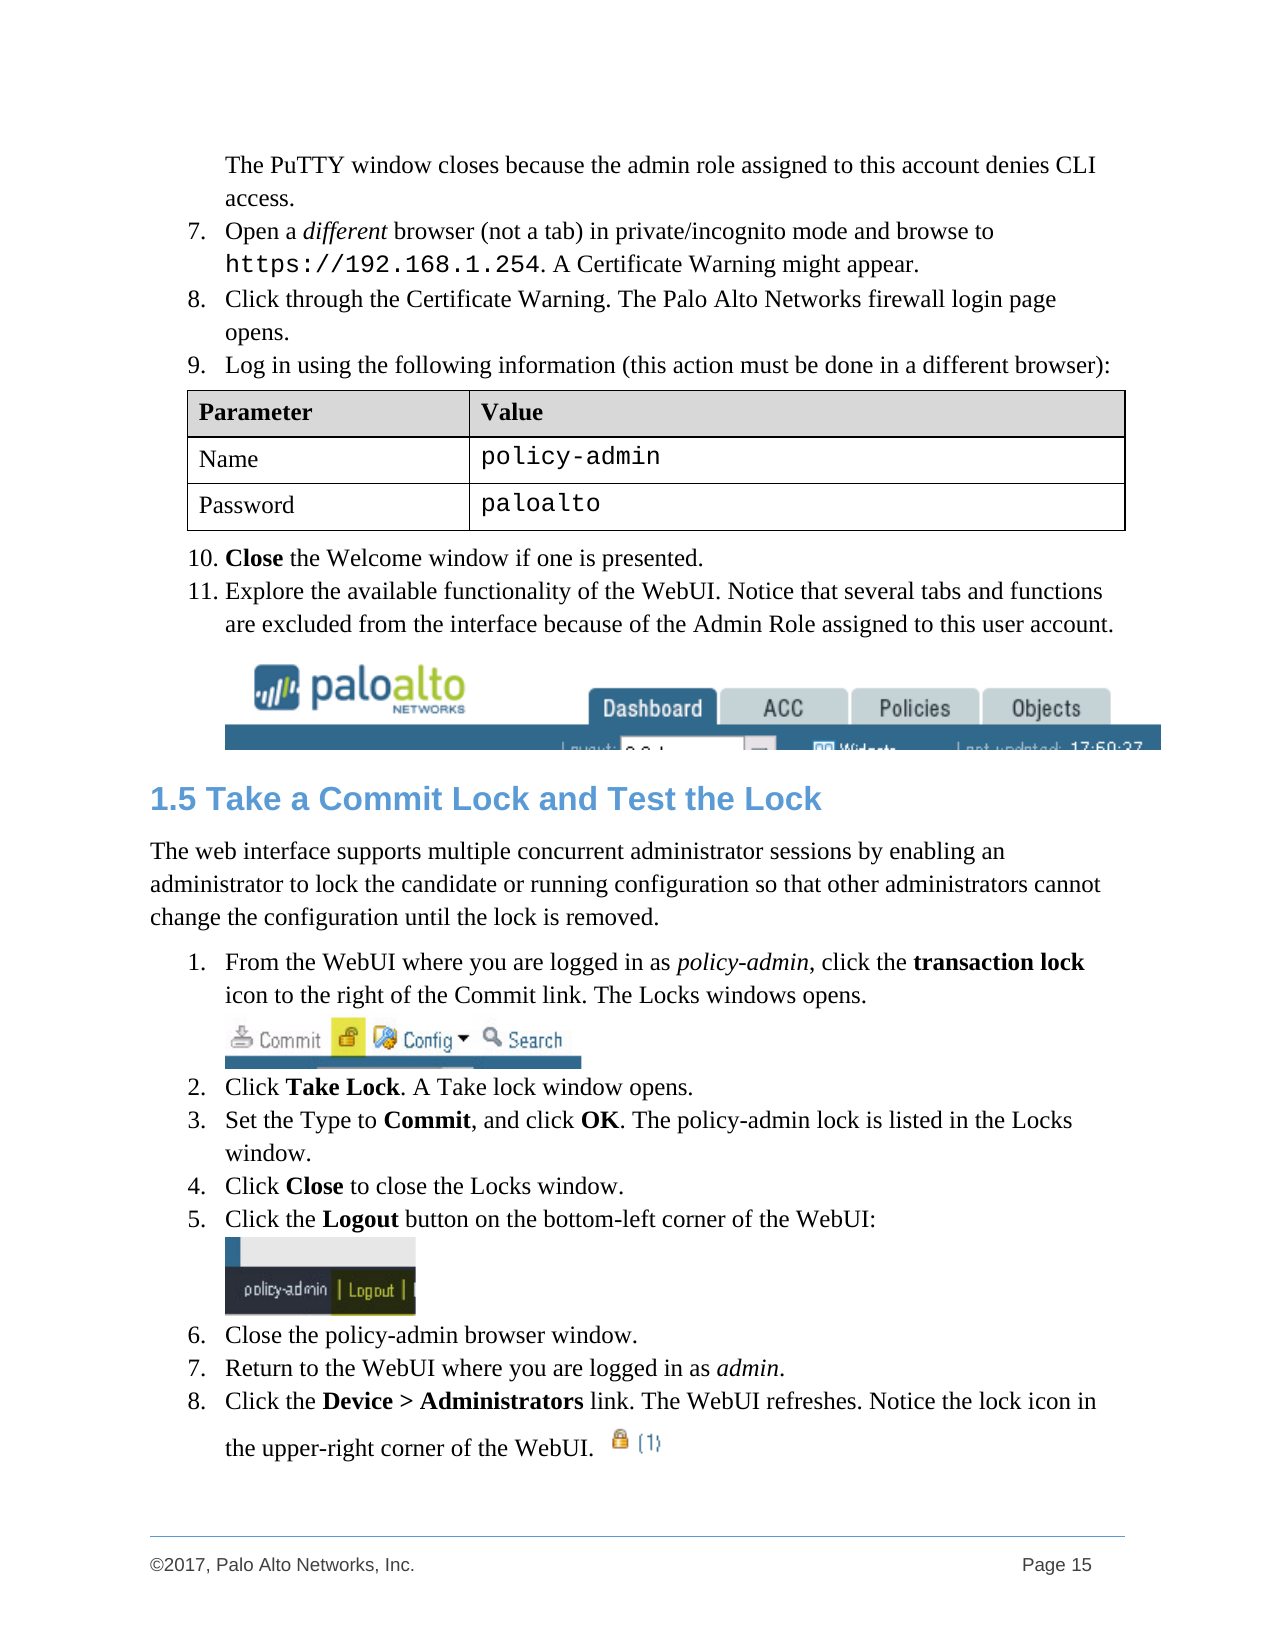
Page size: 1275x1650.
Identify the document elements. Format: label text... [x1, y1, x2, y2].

subtitle 1.5 Take a Commit Lock and Test the Lock [150, 779, 1125, 818]
list Return to the WebUI where you are logged in as admin. [187, 1353, 1125, 1382]
list Click Close to close the Locks window. [187, 1171, 1125, 1200]
picture [225, 1237, 416, 1316]
picture [225, 642, 1161, 750]
list Log in using the following information (this action must be done in a different browser): [187, 351, 1125, 379]
list Close the policy-admin browser window. [187, 1320, 1125, 1349]
list Click through the Certificate Warning. The Palo Alto Networks firewall login page opens. [187, 284, 1125, 346]
table_cell Password [188, 484, 469, 529]
list Click the Logout button on the bottom-left corner of the WebUI: [187, 1204, 1125, 1233]
table_cell Name [188, 438, 469, 483]
list From the WebUI where you are logged in as policy-admin, click the transaction lock icon to the right of the Commit link. The Locks windows opens. [187, 947, 1125, 1009]
table_cell policy-admin [470, 438, 1124, 483]
text The web interface supports multiple concurrent administrator sessions by enabling an administrator to lock the candidate or running configuration so that other administrators cannot change the configuration until the lock is removed. [150, 836, 1125, 931]
table_header Value [470, 391, 1124, 436]
list Close the Welcome window if one is presented. [187, 543, 1125, 572]
table_header Parameter [188, 391, 469, 436]
list Open a different browser (not a tab) in private/incognito mode and browse to https://192.168.1.254. A Certificate Warning might appear. [187, 216, 1125, 280]
picture [600, 1418, 665, 1457]
list The PuTTY window closes because the admin role assigned to this account denies CLI access. [225, 150, 1125, 212]
picture [225, 1013, 582, 1069]
table_cell paloalto [470, 484, 1124, 529]
list Set the Type to Commit, and click OK. The policy-admin lock is listed in the Locks window. [187, 1105, 1125, 1167]
list Explore the available functionality of the WebUI. Notice that several tabs and functions are excluded from the interface because of the Admin Role assigned to this user account. [187, 576, 1125, 638]
list Click Take Lock. A Take lock window opens. [187, 1072, 1125, 1101]
list Click the Device > Administrators link. The WebUI refreshes. Notice the lock icon in the upper-right corner of the WebUI. [187, 1386, 1125, 1462]
